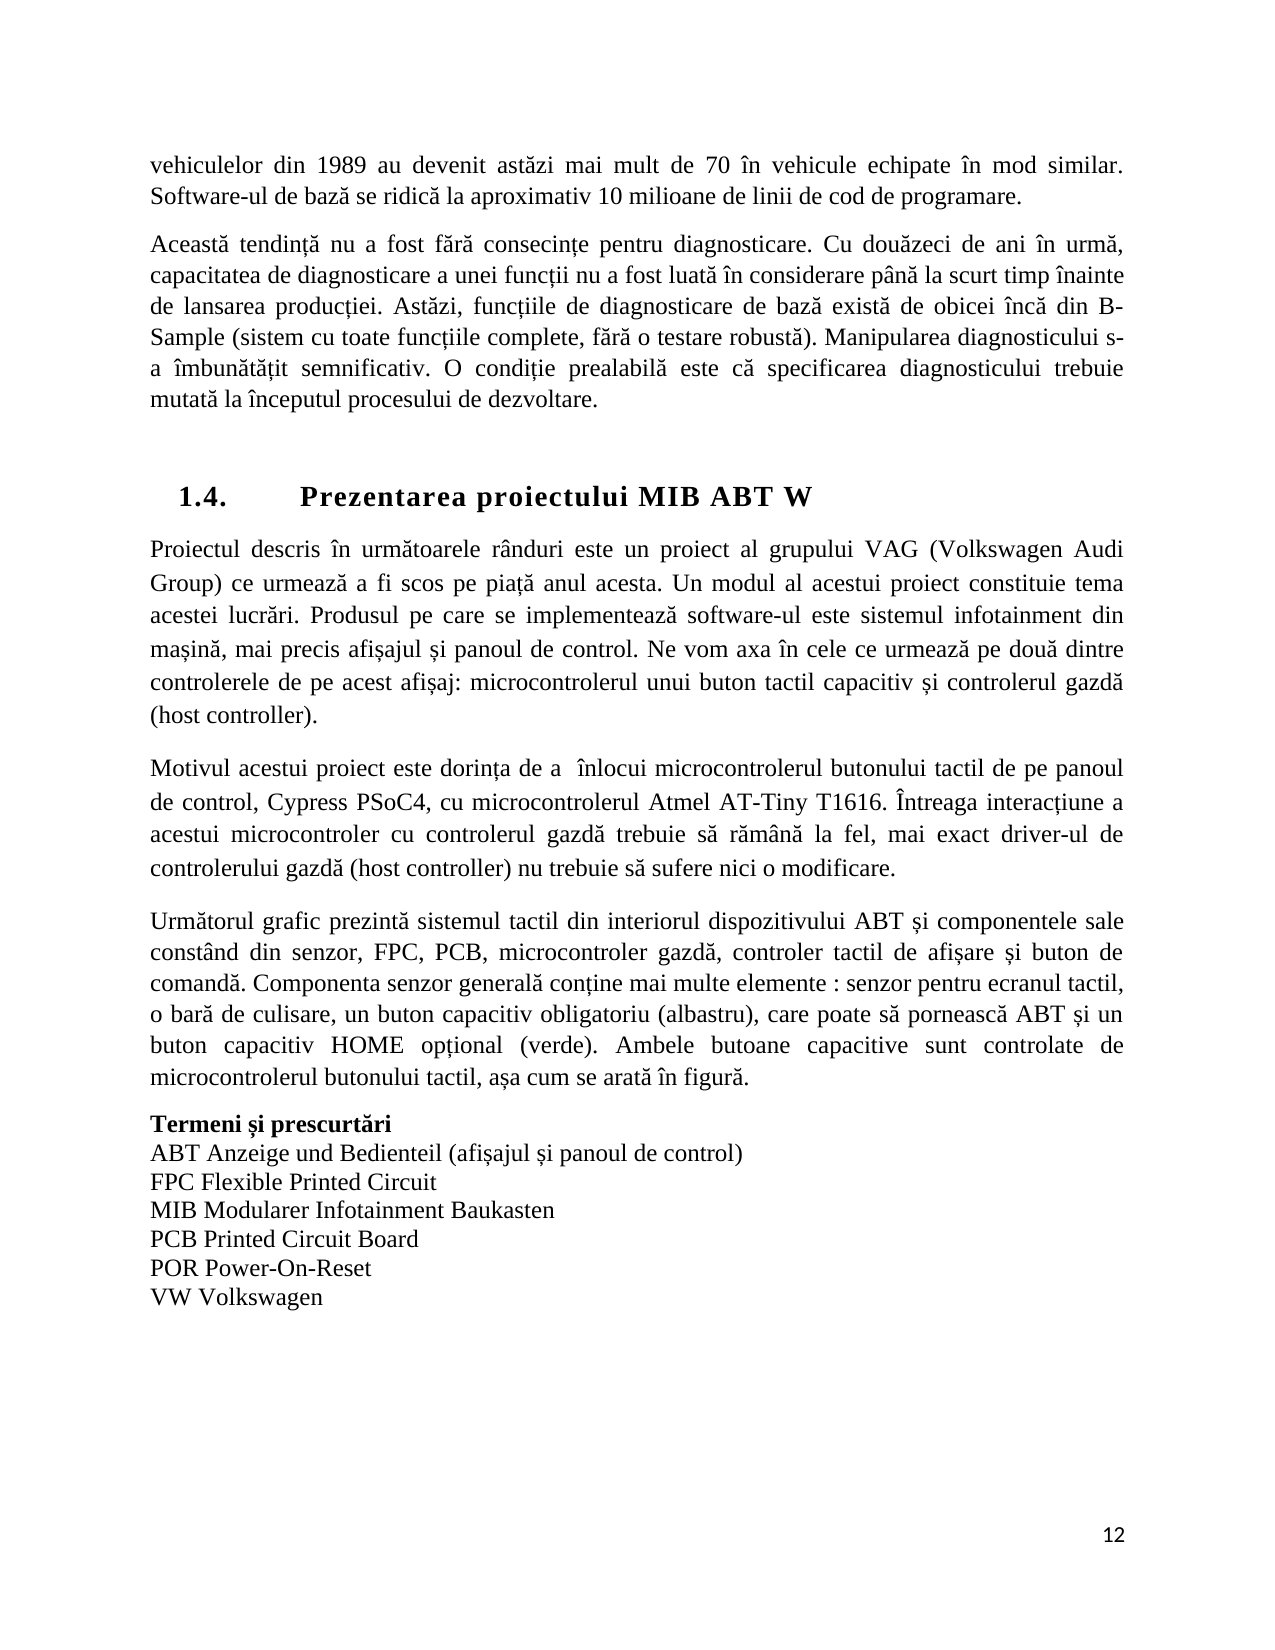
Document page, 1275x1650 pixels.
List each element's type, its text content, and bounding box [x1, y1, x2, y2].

text Această tendință nu a fost fără consecințe pentru diagnosticare. Cu douăzeci de ani în urmă, capacitatea de diagnosticare a unei funcții nu a fost luată în considerare până la scurt timp înainte de lansarea producției. Astăzi, funcțiile de diagnosticare de bază există de obicei încă din B-Sample (sistem cu toate funcțiile complete, fără o testare robustă). Manipularea diagnosticului s-a îmbunătățit semnificativ. O condiție prealabilă este că specificarea diagnosticului trebuie mutată la începutul procesului de dezvoltare. [150, 229, 1125, 413]
text ABT Anzeige und Bedienteil (afișajul și panoul de control) [150, 1138, 1125, 1167]
text POR Power-On-Reset [150, 1253, 1125, 1282]
text FPC Flexible Printed Circuit [150, 1167, 1125, 1196]
text MIB Modularer Infotainment Baukasten [150, 1196, 1125, 1224]
text Următorul grafic prezintă sistemul tactil din interiorul dispozitivului ABT și componentele sale constând din senzor, FPC, PCB, microcontroler gazdă, controler tactil de afișare și buton de comandă. Componenta senzor generală conține mai multe elemente : senzor pentru ecranul tactil, o bară de culisare, un buton capacitiv obligatoriu (albastru), care poate să pornească ABT și un buton capacitiv HOME opțional (verde). Ambele butoane capacitive sunt controlate de microcontrolerul butonului tactil, așa cum se arată în figură. [150, 906, 1125, 1090]
text VW Volkswagen [150, 1282, 1125, 1311]
text Proiectul descris în următoarele rânduri este un proiect al grupului VAG (Volkswagen Audi Group) ce urmează a fi scos pe piață anul acesta. Un modul al acestui proiect constituie tema acestei lucrări. Produsul pe care se implementează software-ul este sistemul infotainment din mașină, mai precis afișajul și panoul de control. Ne vom axa în cele ce urmează pe două dintre controlerele de pe acest afișaj: microcontrolerul unui buton tactil capacitiv și controlerul gazdă (host controller). [150, 534, 1125, 728]
subtitle Prezentarea proiectului MIB ABT W [178, 479, 1125, 513]
text PCB Printed Circuit Board [150, 1224, 1125, 1253]
text Motivul acestui proiect este dorința de a înlocui microcontrolerul butonului tactil de pe panoul de control, Cypress PSoC4, cu microcontrolerul Atmel AT-Tiny T1616. Întreaga interacțiune a acestui microcontroler cu controlerul gazdă trebuie să rămână la fel, mai exact driver-ul de controlerului gazdă (host controller) nu trebuie să sufere nici o modificare. [150, 753, 1125, 881]
text Termeni și prescurtări [150, 1109, 1125, 1138]
